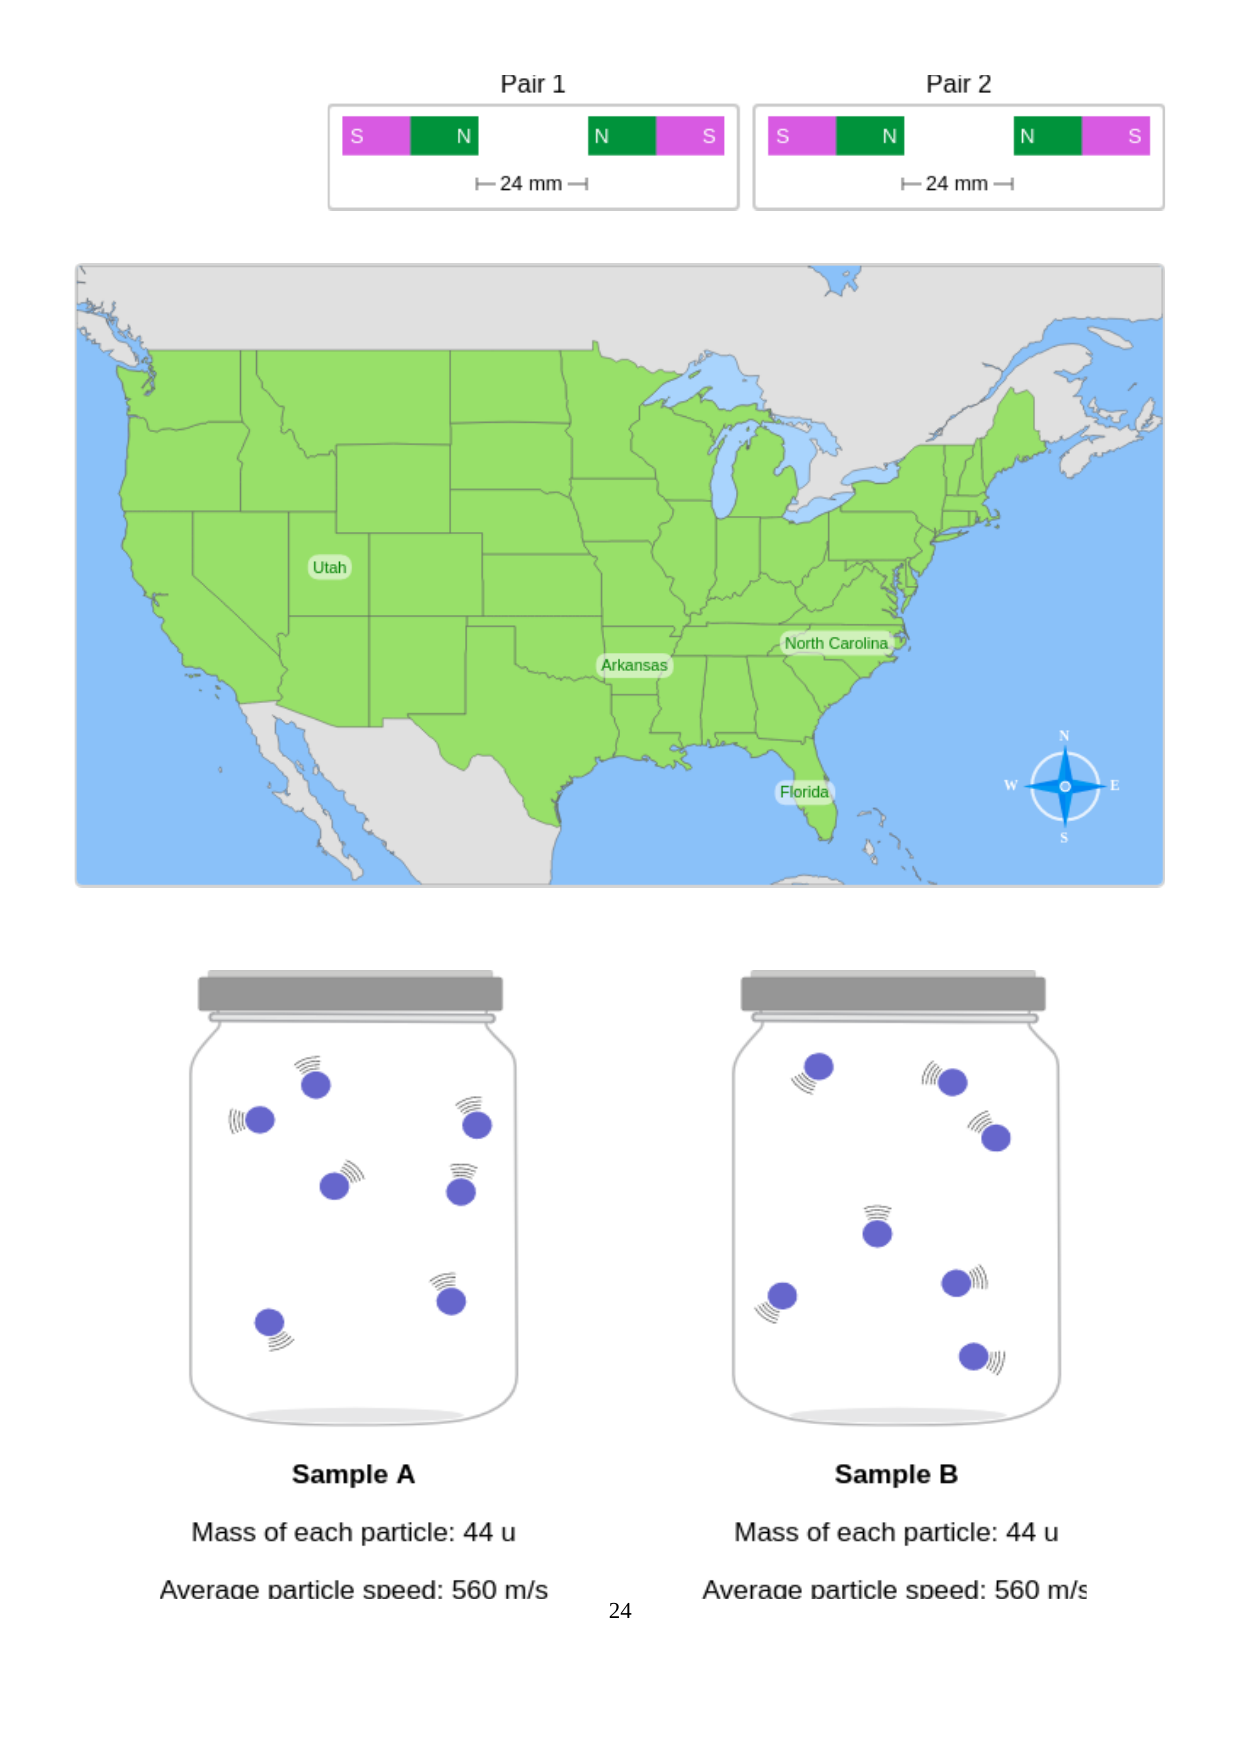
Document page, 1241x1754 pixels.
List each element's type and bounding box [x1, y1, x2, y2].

picture [159, 970, 1087, 1599]
picture [74, 263, 1165, 888]
picture [327, 75, 1166, 211]
